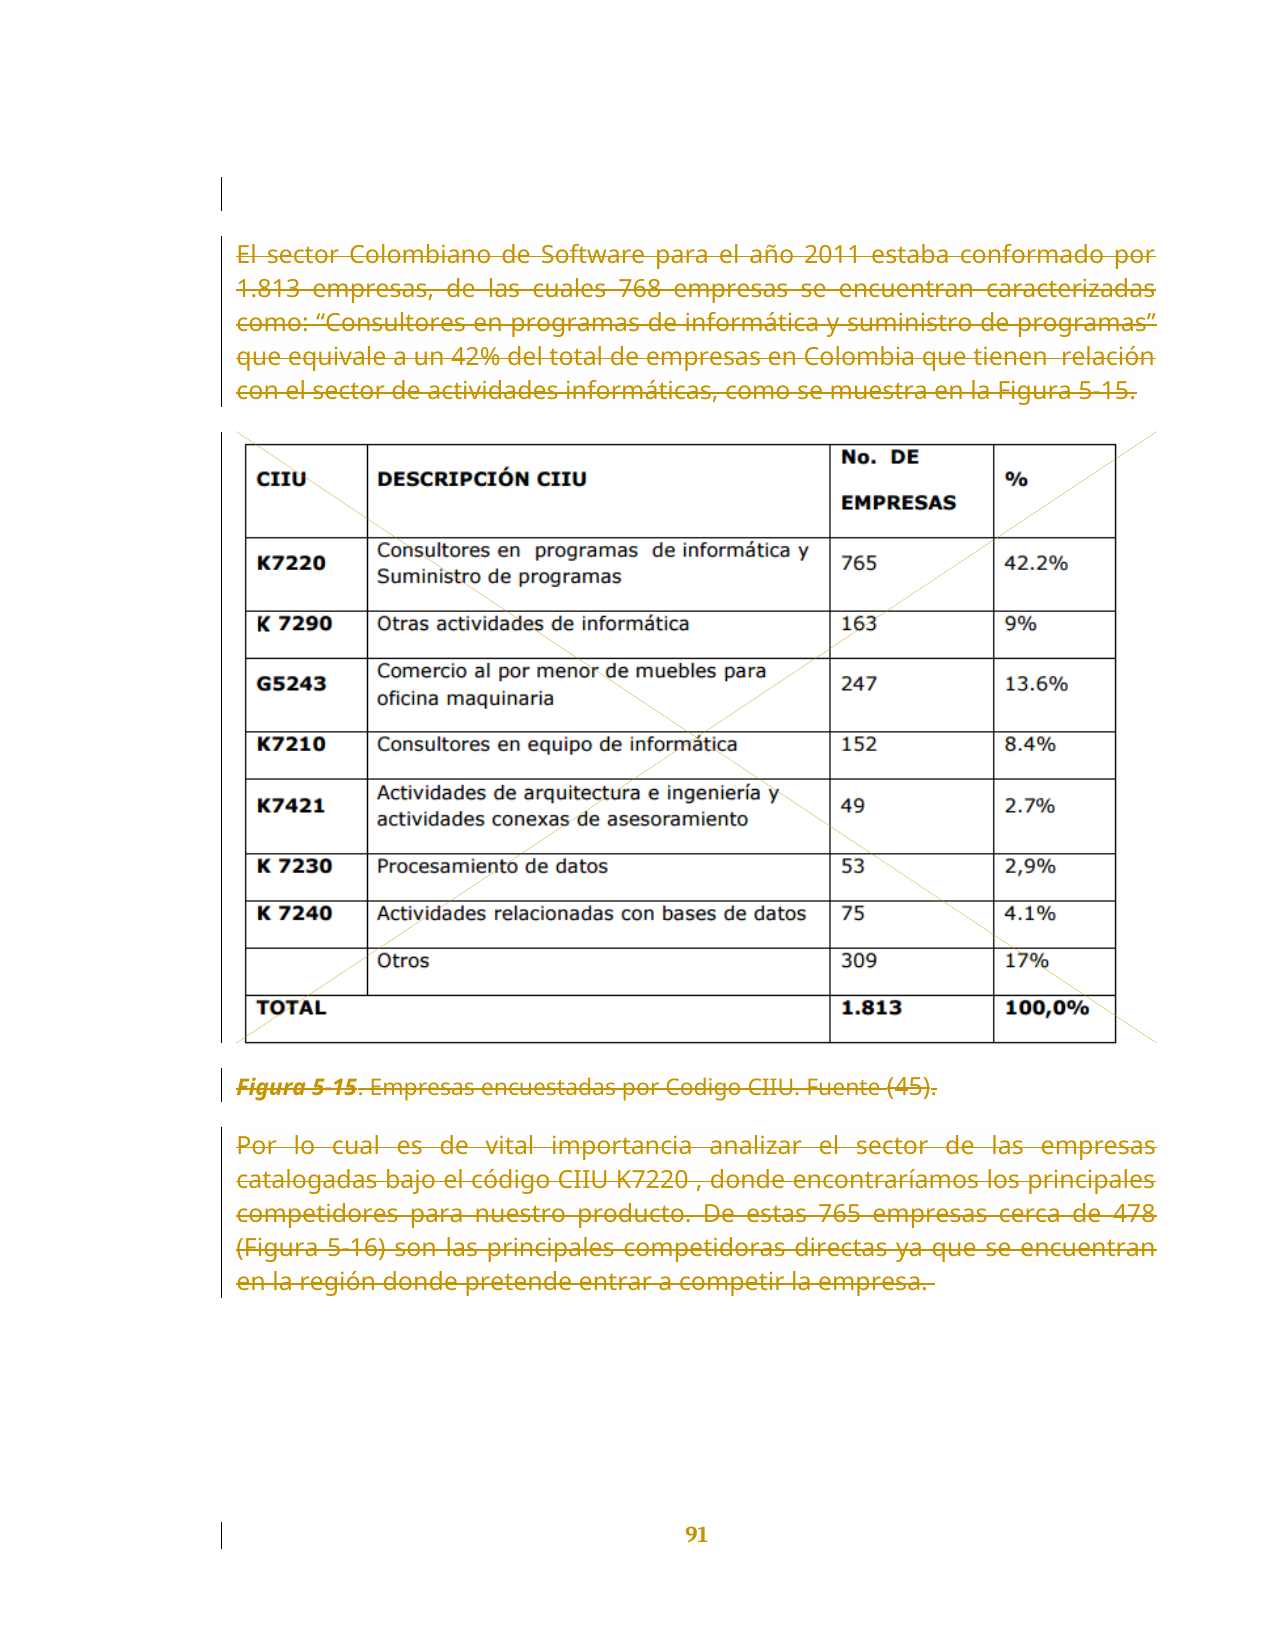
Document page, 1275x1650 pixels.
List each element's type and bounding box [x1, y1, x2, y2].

picture [698, 433, 1157, 1042]
picture [238, 431, 1155, 736]
picture [237, 738, 1156, 1044]
picture [236, 433, 695, 1042]
